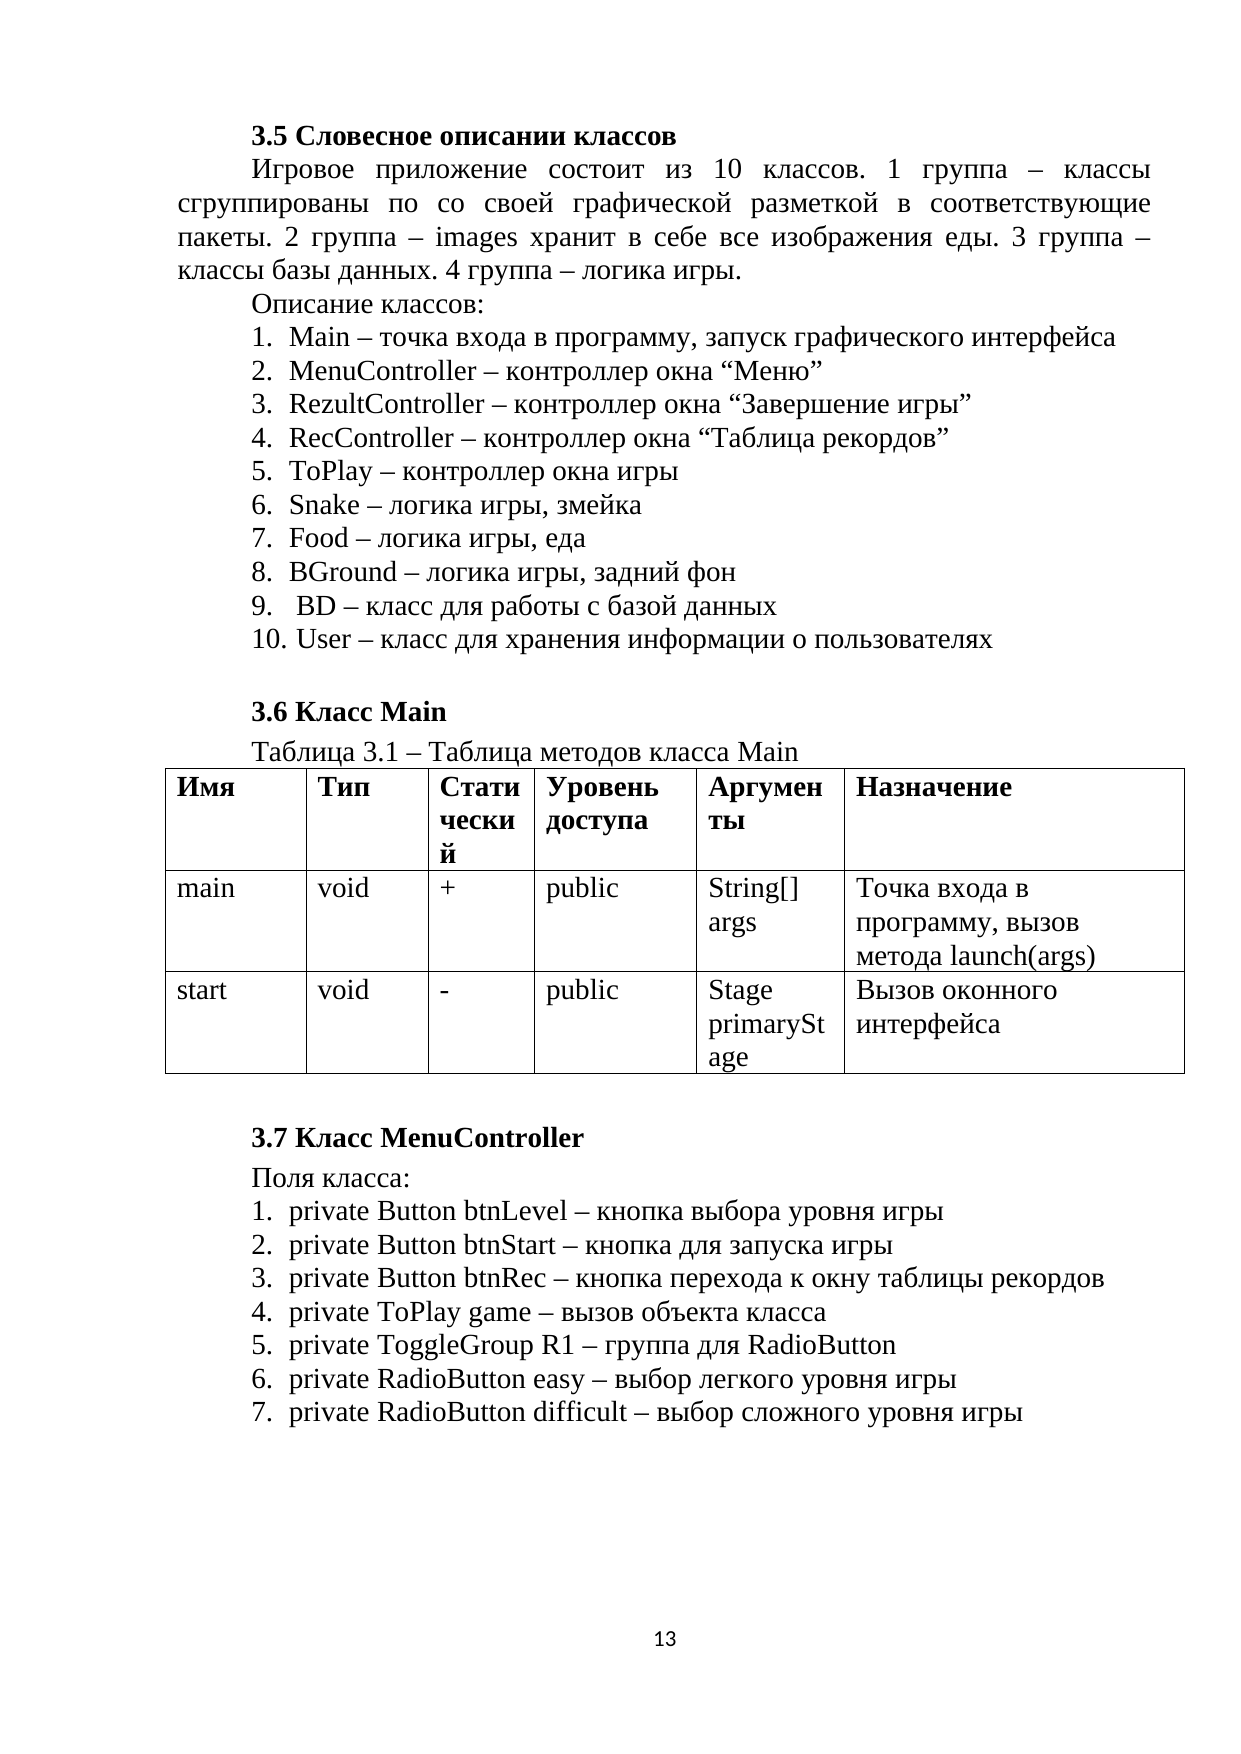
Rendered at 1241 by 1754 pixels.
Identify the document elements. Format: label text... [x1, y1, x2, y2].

table_cell - [429, 972, 534, 1073]
table_header Аргументы [697, 769, 844, 869]
table_header Назначение [845, 769, 1184, 869]
table_cell + [429, 871, 534, 971]
list Food – логика игры, еда [251, 521, 1152, 554]
table_cell public [535, 871, 696, 971]
list RecController – контроллер окна “Таблица рекордов” [251, 420, 1152, 453]
text Таблица 3.1 – Таблица методов класса Main [177, 734, 1152, 768]
list private ToggleGroup R1 – группа для RadioButton [251, 1327, 1152, 1361]
list private RadioButton easy – выбор легкого уровня игры [251, 1361, 1152, 1394]
list User – класс для хранения информации о пользователях [251, 621, 1152, 655]
table_cell Вызов оконного интерфейса [845, 972, 1184, 1073]
list BGround – логика игры, задний фон [251, 554, 1152, 588]
table_header Тип [307, 769, 428, 869]
table_header Уровень доступа [535, 769, 696, 869]
list private ToPlay game – вызов объекта класса [251, 1294, 1152, 1327]
table_header Имя [166, 769, 306, 869]
text 3.5 Словесное описании классов [177, 118, 1152, 152]
list private Button btnStart – кнопка для запуска игры [251, 1227, 1152, 1260]
text Игровое приложение состоит из 10 классов. 1 группа – классы сгруппированы по со своей графической разметкой в соответствующие пакеты. 2 группа – images хранит в себе все изображения еды. 3 группа – классы базы данных. 4 группа – логика игры. [177, 152, 1152, 286]
table_cell String[] args [697, 871, 844, 971]
list Main – точка входа в программу, запуск графического интерфейса [251, 319, 1152, 353]
table_cell Stage primaryStage [697, 972, 844, 1073]
table_cell main [166, 871, 306, 971]
list private Button btnLevel – кнопка выбора уровня игры [251, 1193, 1152, 1227]
table_cell start [166, 972, 306, 1073]
list Snake – логика игры, змейка [251, 487, 1152, 521]
text Поля класса: [177, 1160, 1152, 1193]
list ToPlay – контроллер окна игры [251, 453, 1152, 487]
table_cell Точка входа в программу, вызов метода launch(args) [845, 871, 1184, 971]
table_cell void [307, 871, 428, 971]
text 3.6 Класс Main [177, 694, 1152, 728]
list BD – класс для работы с базой данных [251, 588, 1152, 621]
list private Button btnRec – кнопка перехода к окну таблицы рекордов [251, 1260, 1152, 1294]
table_header Статический [429, 769, 534, 869]
text 3.7 Класс MenuController [177, 1120, 1152, 1153]
list RezultController – контроллер окна “Завершение игры” [251, 386, 1152, 420]
list MenuController – контроллер окна “Меню” [251, 353, 1152, 386]
list private RadioButton difficult – выбор сложного уровня игры [251, 1394, 1152, 1428]
table_cell public [535, 972, 696, 1073]
text Описание классов: [177, 286, 1152, 319]
table_cell void [307, 972, 428, 1073]
